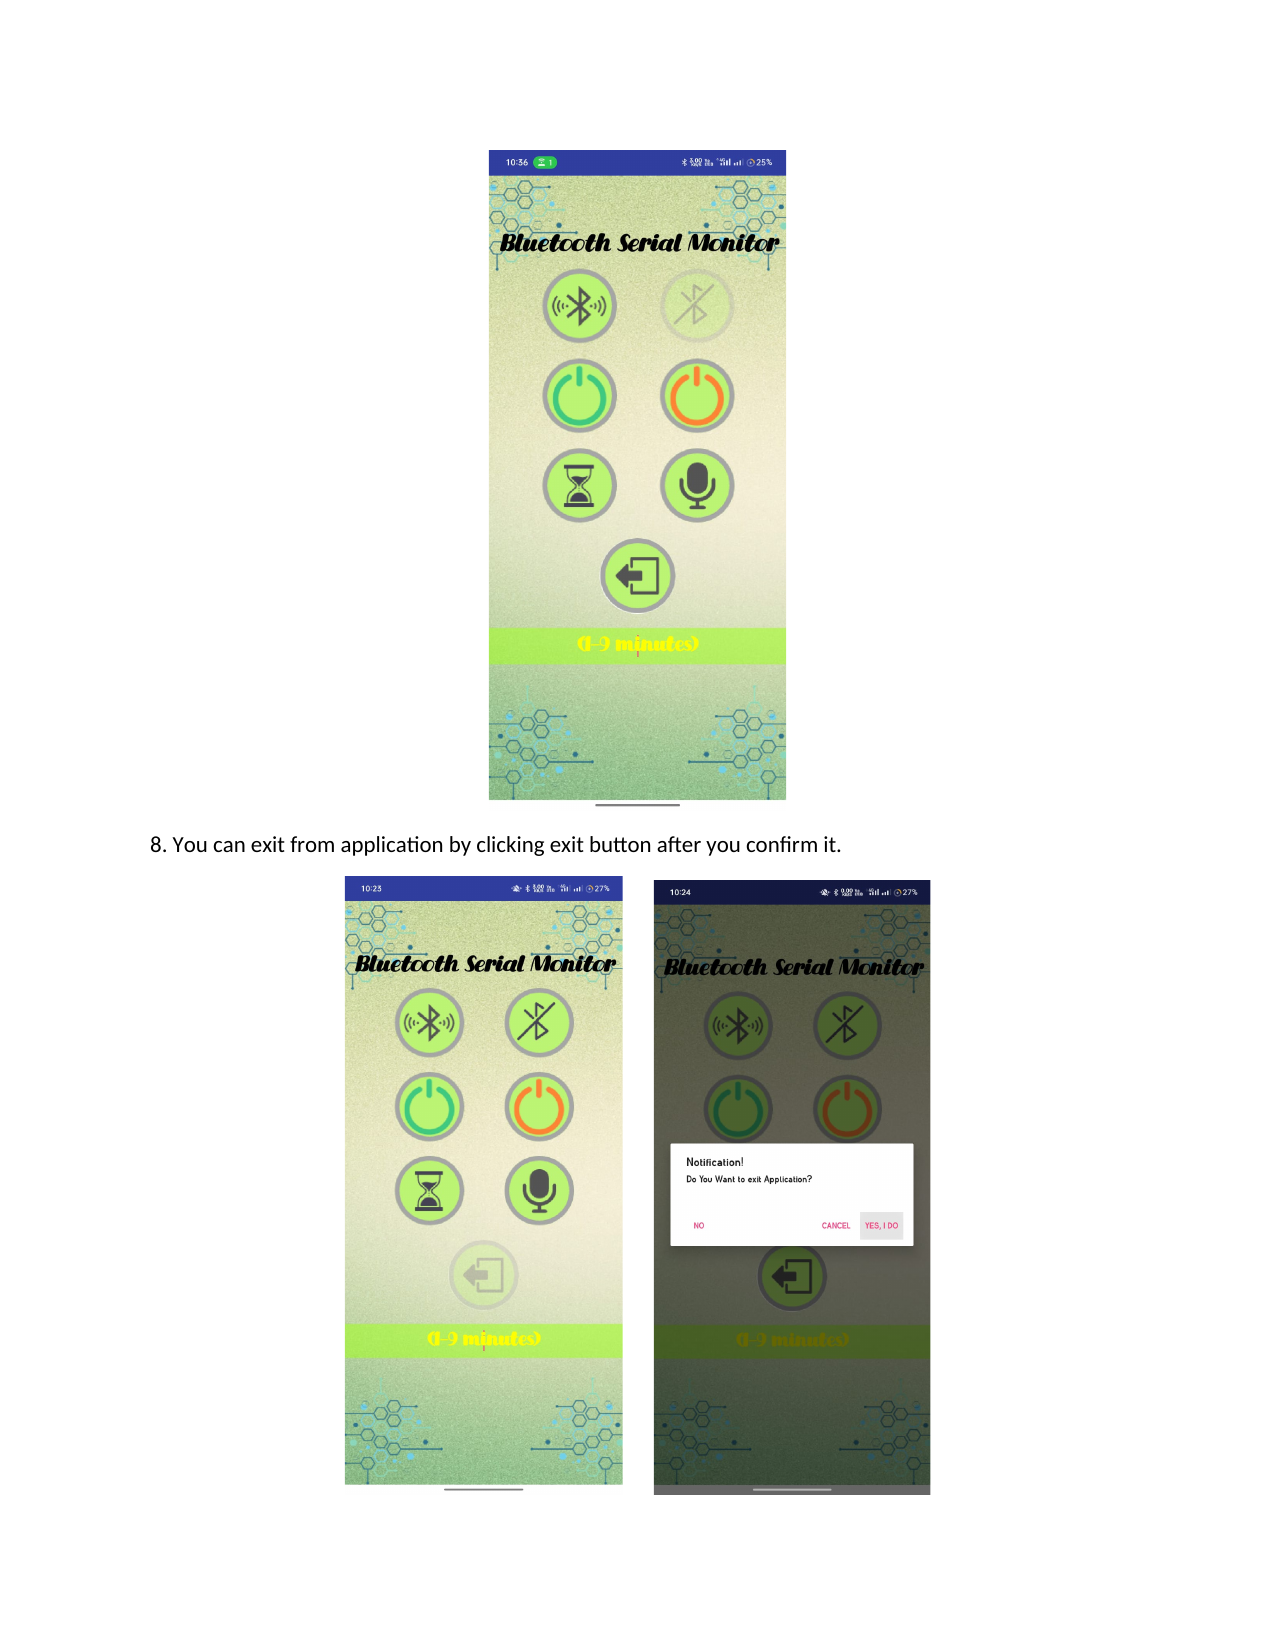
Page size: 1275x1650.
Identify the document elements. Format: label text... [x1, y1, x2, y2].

text 8. You can exit from application by clicking exit button after you confirm it. [150, 830, 1125, 858]
picture [653, 880, 931, 1495]
picture [488, 150, 787, 811]
picture [344, 876, 623, 1495]
